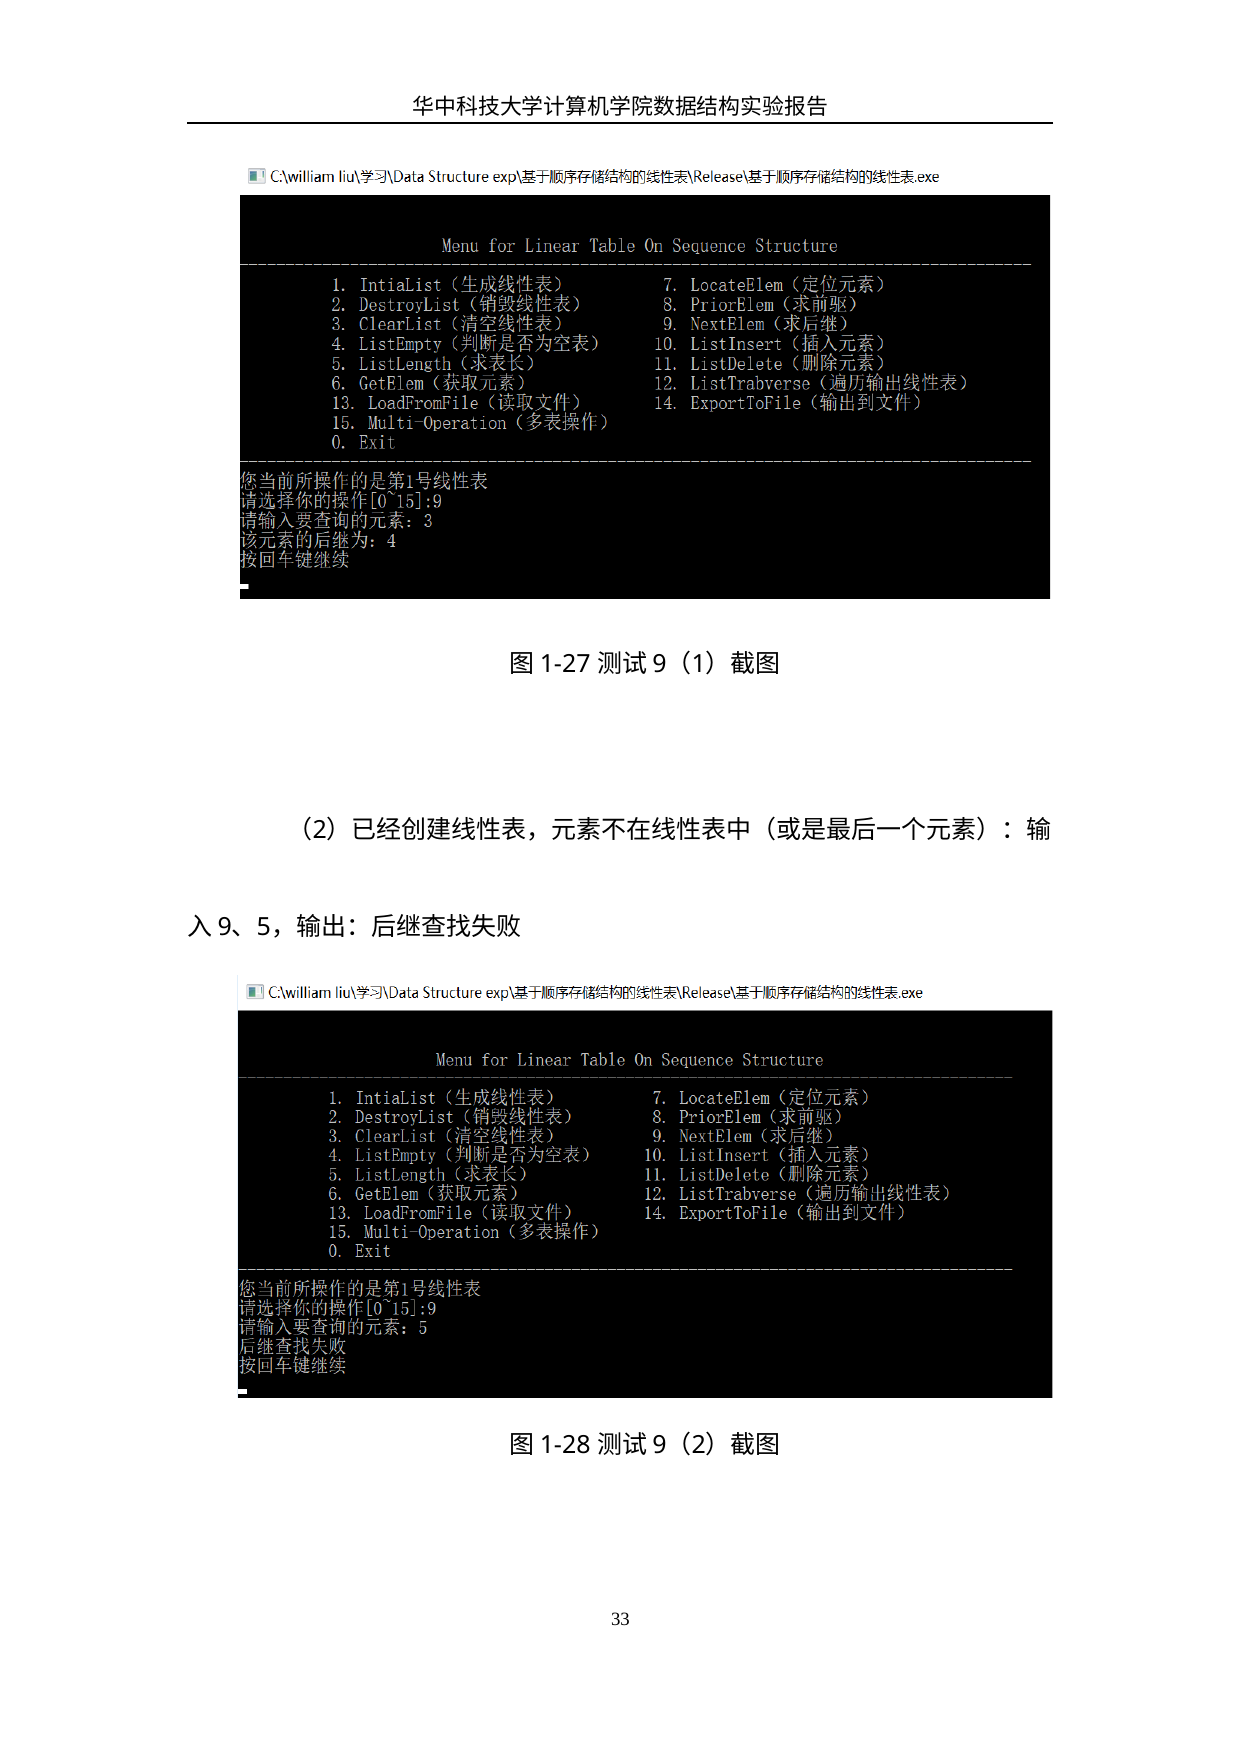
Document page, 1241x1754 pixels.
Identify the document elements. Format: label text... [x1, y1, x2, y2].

picture [237, 975, 1053, 1398]
picture [240, 162, 1051, 599]
text 图1-27 测试9（1）截图 [187, 629, 1053, 694]
text 图1-28 测试9（2）截图 [187, 1410, 1053, 1475]
text （2）已经创建线性表，元素不在线性表中（或是最后一个元素）：输入9、5，输出：后继查找失败 [187, 795, 1053, 957]
